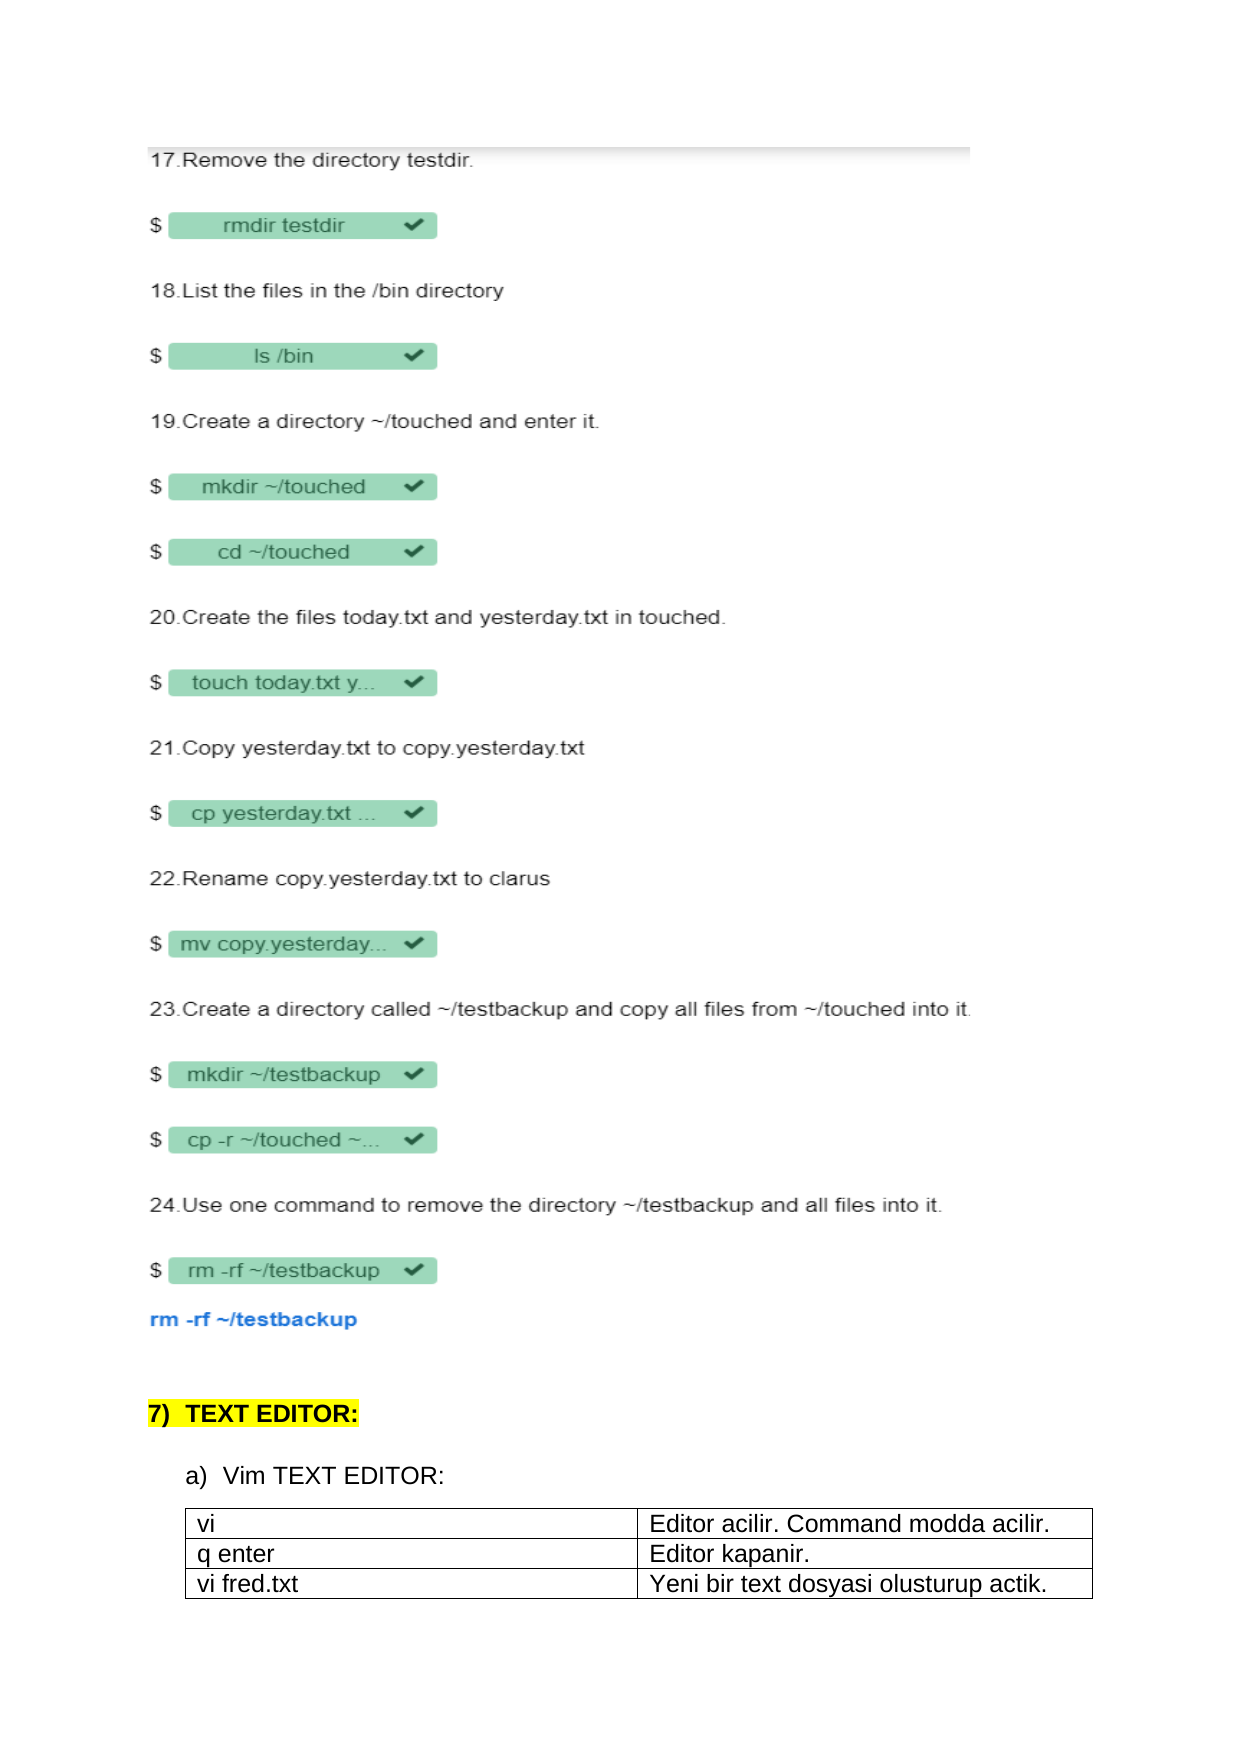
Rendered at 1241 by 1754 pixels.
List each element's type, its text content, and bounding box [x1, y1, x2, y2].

list TEXT EDITOR: [148, 1398, 1093, 1427]
list Vim TEXT EDITOR: [185, 1461, 1093, 1489]
table_cell Yeni bir text dosyasi olusturup actik. [638, 1569, 1092, 1598]
table_header vi [186, 1509, 637, 1538]
table_cell vi fred.txt [186, 1569, 637, 1598]
picture [147, 147, 971, 1332]
table_cell Editor kapanir. [638, 1539, 1092, 1568]
table_cell q enter [186, 1539, 637, 1568]
table_header Editor acilir. Command modda acilir. [638, 1509, 1092, 1538]
